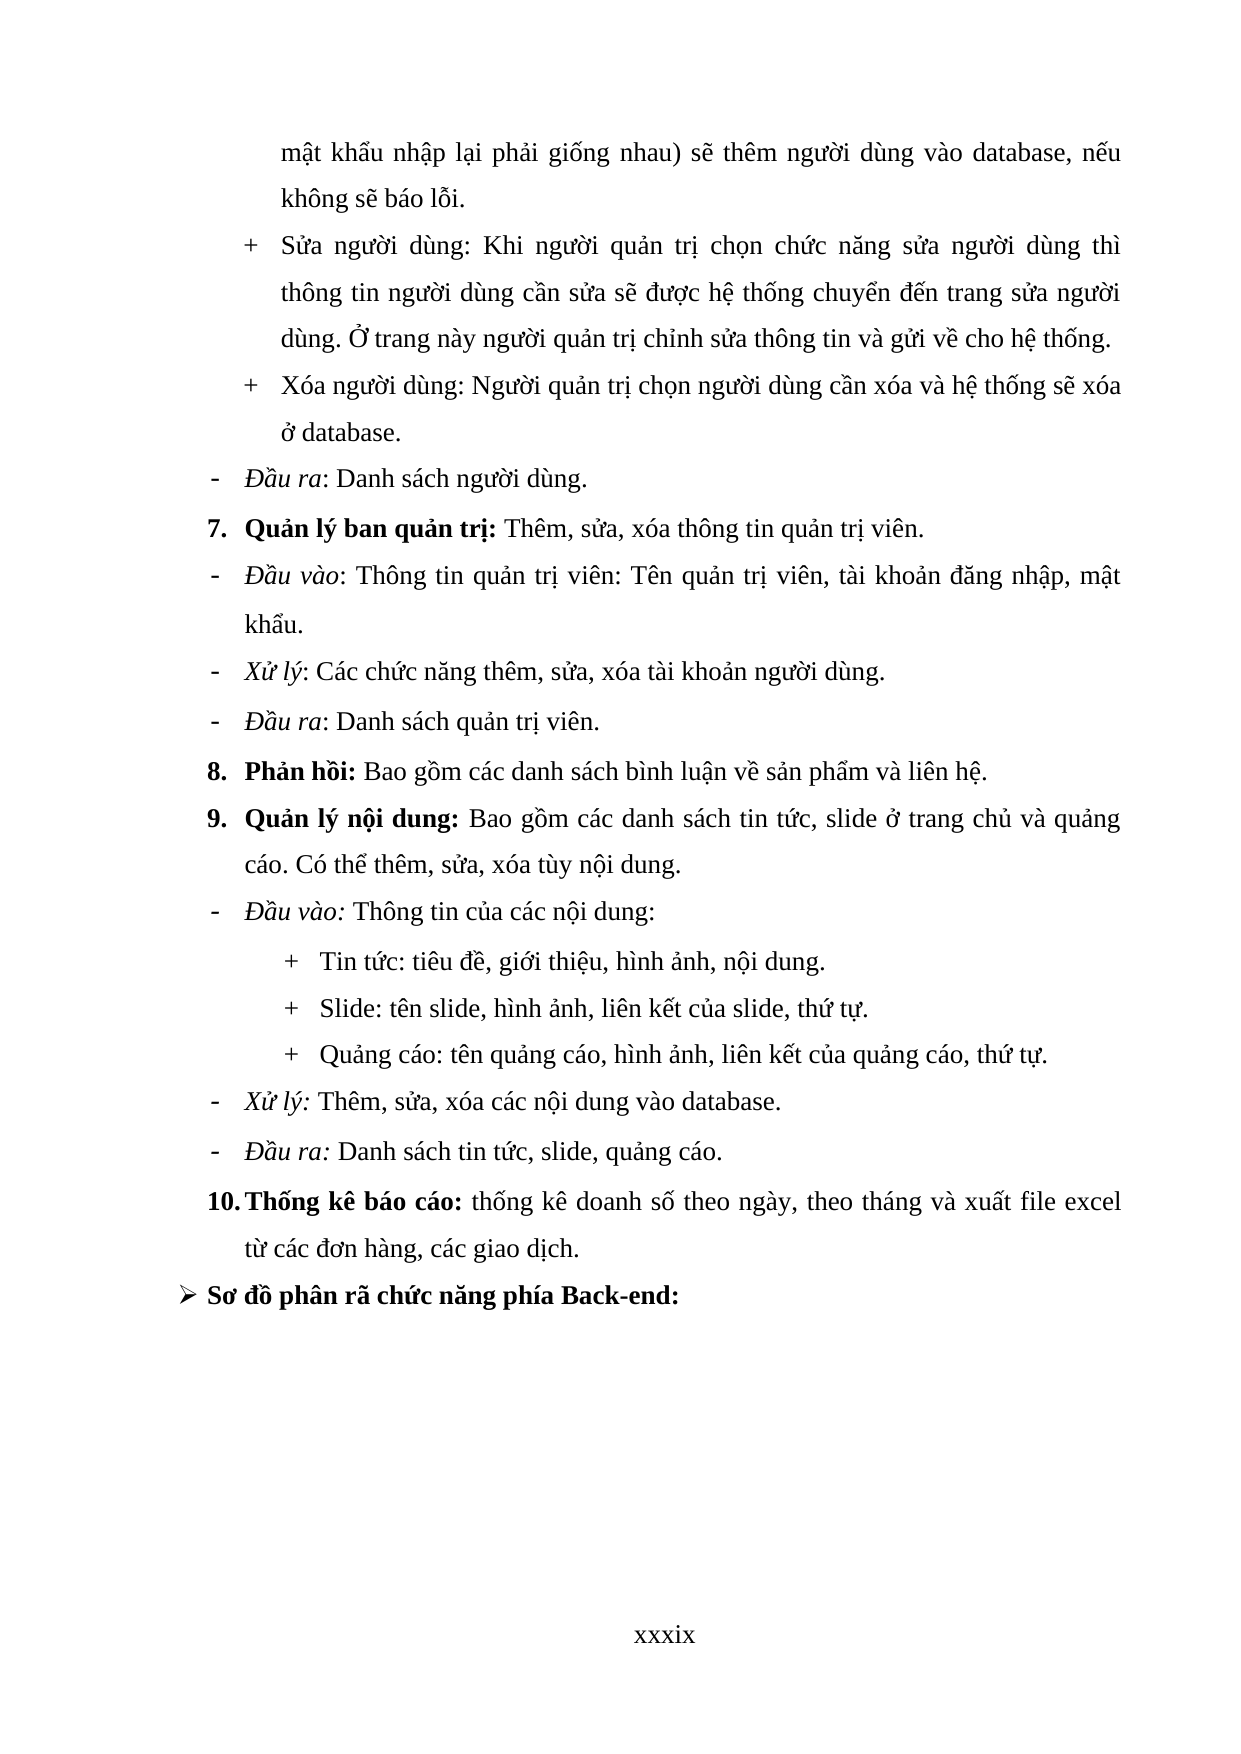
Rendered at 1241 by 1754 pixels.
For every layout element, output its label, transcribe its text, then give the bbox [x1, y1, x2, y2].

list Xử lý: Các chức năng thêm, sửa, xóa tài khoản người dùng. [207, 655, 1122, 688]
list Quản lý ban quản trị: Thêm, sửa, xóa thông tin quản trị viên. [207, 513, 1122, 544]
list Phản hồi: Bao gồm các danh sách bình luận về sản phẩm và liên hệ. [207, 755, 1122, 786]
list Đầu vào: Thông tin của các nội dung: [207, 895, 1122, 928]
list Quản lý nội dung: Bao gồm các danh sách tin tức, slide ở trang chủ và quảng cáo. Có thể thêm, sửa, xóa tùy nội dung. [207, 802, 1122, 879]
list Sửa người dùng: Khi người quản trị chọn chức năng sửa người dùng thì thông tin người dùng cần sửa sẽ được hệ thống chuyển đến trang sửa người dùng. Ở trang này người quản trị chỉnh sửa thông tin và gửi về cho hệ thống. [243, 229, 1122, 354]
list Slide: tên slide, hình ảnh, liên kết của slide, thứ tự. [282, 992, 1122, 1023]
list Thống kê báo cáo: thống kê doanh số theo ngày, theo tháng và xuất file excel từ các đơn hàng, các giao dịch. [207, 1185, 1122, 1263]
list Đầu ra: Danh sách tin tức, slide, quảng cáo. [207, 1135, 1122, 1169]
list Đầu ra: Danh sách người dùng. [207, 462, 1122, 496]
list Sơ đồ phân rã chức năng phía Back-end: [177, 1279, 1122, 1310]
list Đầu ra: Danh sách quản trị viên. [207, 705, 1122, 738]
list Xử lý: Thêm, sửa, xóa các nội dung vào database. [207, 1085, 1122, 1119]
list Quảng cáo: tên quảng cáo, hình ảnh, liên kết của quảng cáo, thứ tự. [282, 1038, 1122, 1070]
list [243, 136, 1122, 214]
list Tin tức: tiêu đề, giới thiệu, hình ảnh, nội dung. [282, 945, 1122, 976]
list Đầu vào: Thông tin quản trị viên: Tên quản trị viên, tài khoản đăng nhập, mật khẩu. [207, 559, 1122, 639]
list Xóa người dùng: Người quản trị chọn người dùng cần xóa và hệ thống sẽ xóa ở database. [243, 369, 1122, 447]
